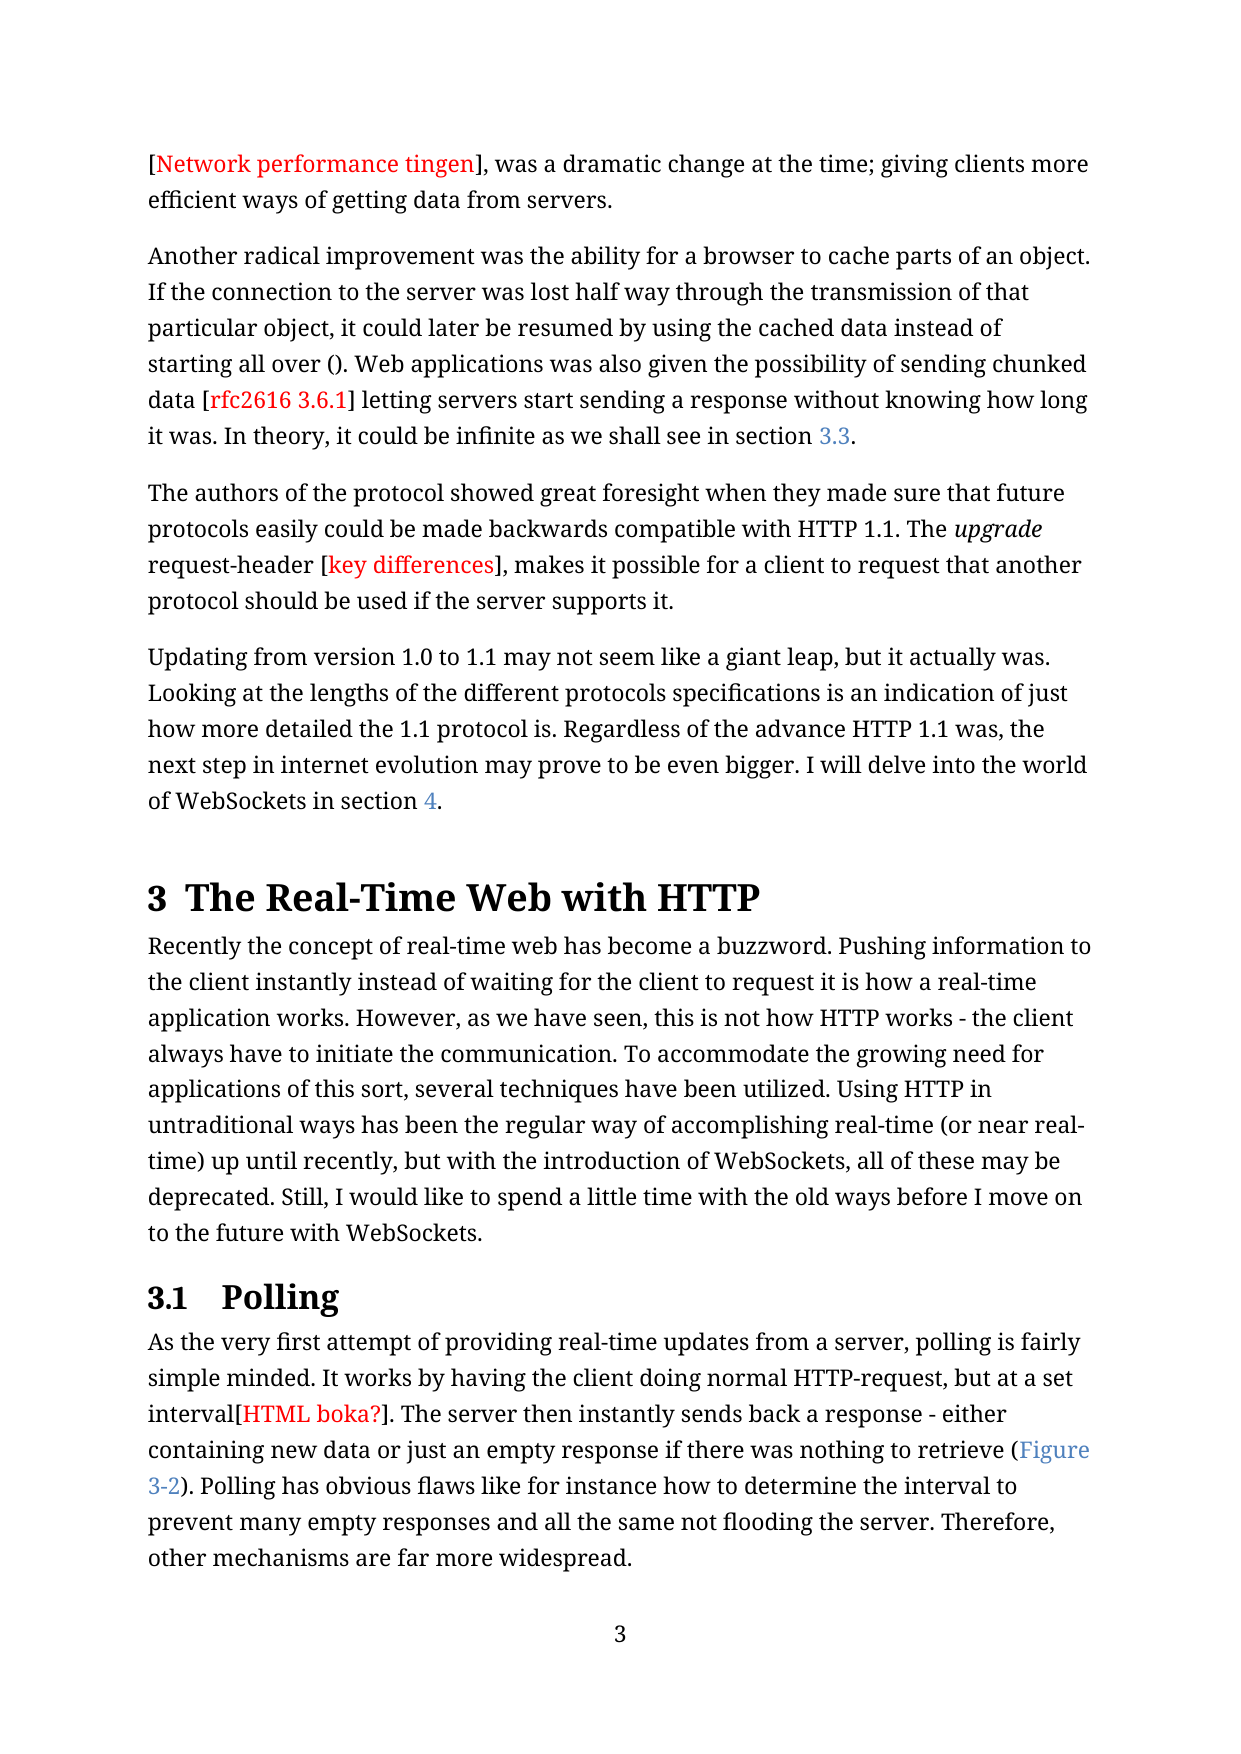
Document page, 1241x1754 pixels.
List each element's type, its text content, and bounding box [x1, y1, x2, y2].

text Recently the concept of real-time web has become a buzzword. Pushing information to the client instantly instead of waiting for the client to request it is how a real-time application works. However, as we have seen, this is not how HTTP works - the client always have to initiate the communication. To accommodate the growing need for applications of this sort, several techniques have been utilized. Using HTTP in untraditional ways has been the regular way of accomplishing real-time (or near real-time) up until recently, but with the introduction of WebSockets, all of these may be deprecated. Still, I would like to spend a little time with the old ways before I move on to the future with WebSockets. [148, 930, 1093, 1248]
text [148, 148, 1093, 215]
subtitle The Real-Time Web with HTTP [148, 871, 1093, 922]
text The authors of the protocol showed great foresight when they made sure that future protocols easily could be made backwards compatible with HTTP 1.1. The upgrade request-header [key differences], makes it possible for a client to request that another protocol should be used if the server supports it. [148, 477, 1093, 616]
subtitle Polling [148, 1274, 1093, 1319]
